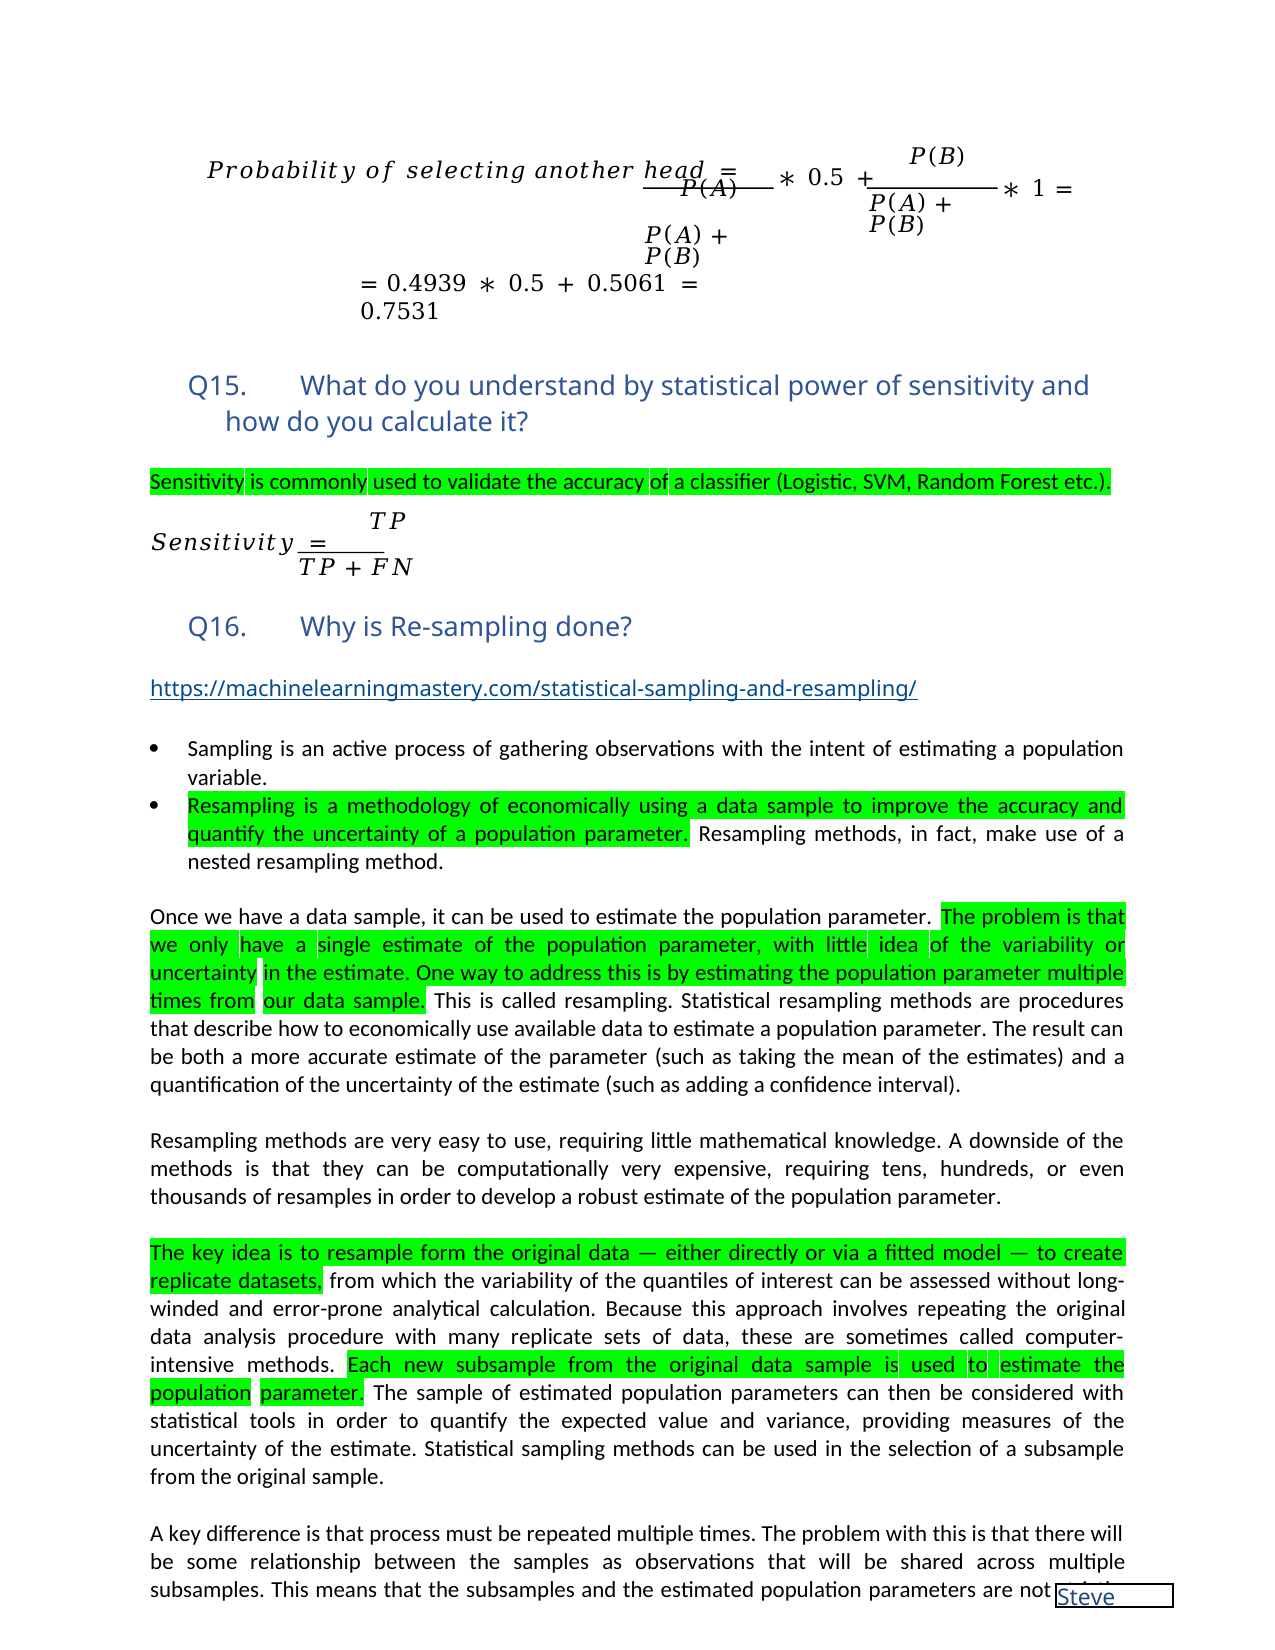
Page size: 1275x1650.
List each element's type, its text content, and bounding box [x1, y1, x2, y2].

text 𝑆𝑒𝑛𝑠𝑖𝑡𝑖𝑣𝑖𝑡𝑦 = 𝑇𝑃 [150, 520, 1246, 559]
subtitle Q15. What do you understand by statistical power of sensitivity and how do you calculate it? [187, 366, 1111, 440]
text The key idea is to resample form the original data — either directly or via a fitted model — to create replicate datasets, from which the variability of the quantiles of interest can be assessed without long- winded and error-prone analytical calculation. Because this approach involves repeating the original data analysis procedure with many replicate sets of data, these are sometimes called computer-intensive methods. Each new subsample from the original data sample is used to estimate the population parameter. The sample of estimated population parameters can then be considered with statistical tools in order to quantify the expected value and variance, providing measures of the uncertainty of the estimate. Statistical sampling methods can be used in the selection of a subsample from the original sample. [150, 1266, 1126, 1490]
text https://machinelearningmastery.com/statistical-sampling-and-resampling/ [150, 673, 1246, 703]
list Resampling is a methodology of economically using a data sample to improve the accuracy and quantify the uncertainty of a population parameter. Resampling methods, in fact, make use of a nested resampling method. [150, 791, 1125, 875]
text Once we have a data sample, it can be used to estimate the population parameter. The problem is that we only have a single estimate of the population parameter, with little idea of the variability or uncertainty in the estimate. One way to address this is by estimating the population parameter multiple times from our data sample. This is called resampling. Statistical resampling methods are procedures that describe how to economically use available data to estimate a population parameter. The result can be both a more accurate estimate of the parameter (such as taking the mean of the estimates) and a quantification of the uncertainty of the estimate (such as adding a confidence interval). [150, 958, 1126, 1098]
text ∗ 0.5 + 𝑃(𝐵) [778, 154, 992, 194]
text A key difference is that process must be repeated multiple times. The problem with this is that there will be some relationship between the samples as observations that will be shared across multiple subsamples. This means that the subsamples and the estimated population parameters are not strictly [150, 1519, 1125, 1603]
text Sensitivity is commonly used to validate the accuracy of a classifier (Logistic, SVM, Random Forest etc.). [150, 467, 1246, 495]
text 𝑃(𝐴) + 𝑃(𝐵) [867, 194, 992, 237]
subtitle Q16. Why is Re-sampling done? [187, 608, 1246, 644]
text ∗ 1 = [1002, 174, 1246, 201]
list Sampling is an active process of gathering observations with the intent of estimating a population variable. [150, 734, 1126, 791]
text 𝑇𝑃 + 𝐹𝑁 [298, 559, 1246, 580]
text Once we have a data sample, it can be used to estimate the population parameter. The problem is that we only have a single estimate of the population parameter, with little idea of the variability or uncertainty in the estimate. One way to address this is by estimating the population parameter multiple times from our data sample. This is called resampling. Statistical resampling methods are procedures that describe how to economically use available data to estimate a population parameter. The result can be both a more accurate estimate of the parameter (such as taking the mean of the estimates) and a quantification of the uncertainty of the estimate (such as adding a confidence interval). [150, 902, 941, 958]
text 𝑃𝑟𝑜𝑏𝑎𝑏𝑖𝑙𝑖𝑡𝑦 𝑜𝑓 𝑠𝑒𝑙𝑒𝑐𝑡𝑖𝑛𝑔 𝑎𝑛𝑜𝑡ℎ𝑒𝑟 ℎ𝑒𝑎𝑑 = 𝑃(𝐴) [174, 147, 768, 226]
text Resampling methods are very easy to use, requiring little mathematical knowledge. A downside of the methods is that they can be computationally very expensive, requiring tens, hundreds, or even thousands of resamples in order to develop a robust estimate of the population parameter. [150, 1126, 1125, 1210]
text = 0.4939 ∗ 0.5 + 0.5061 = 0.7531 [360, 269, 768, 324]
text 𝑃(𝐴) + 𝑃(𝐵) [643, 226, 768, 269]
